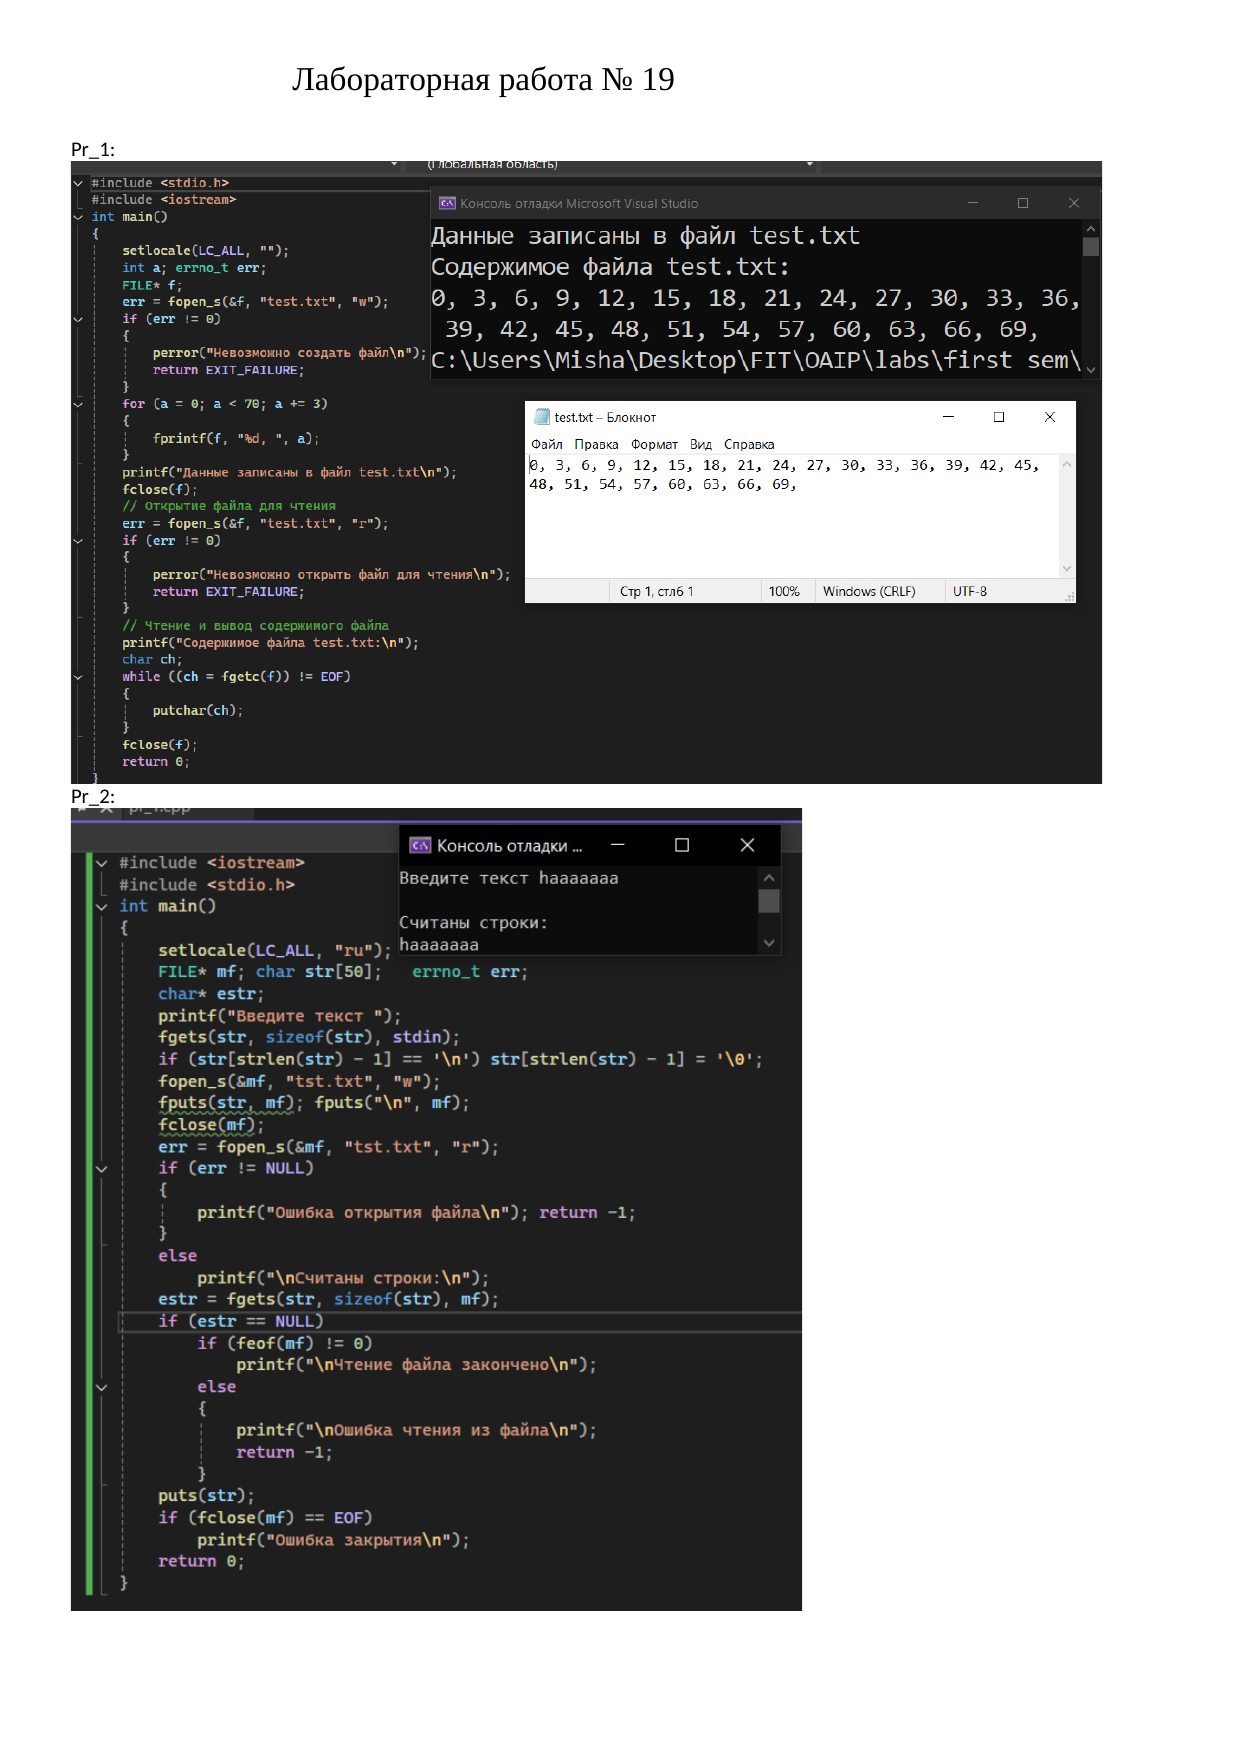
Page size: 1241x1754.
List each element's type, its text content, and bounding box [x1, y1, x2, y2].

text Pr_1: [71, 136, 1169, 161]
text Pr_2: [71, 783, 1169, 809]
picture [70, 808, 803, 1611]
picture [70, 161, 1103, 784]
text Лабораторная работа № 19 [218, 59, 1169, 97]
